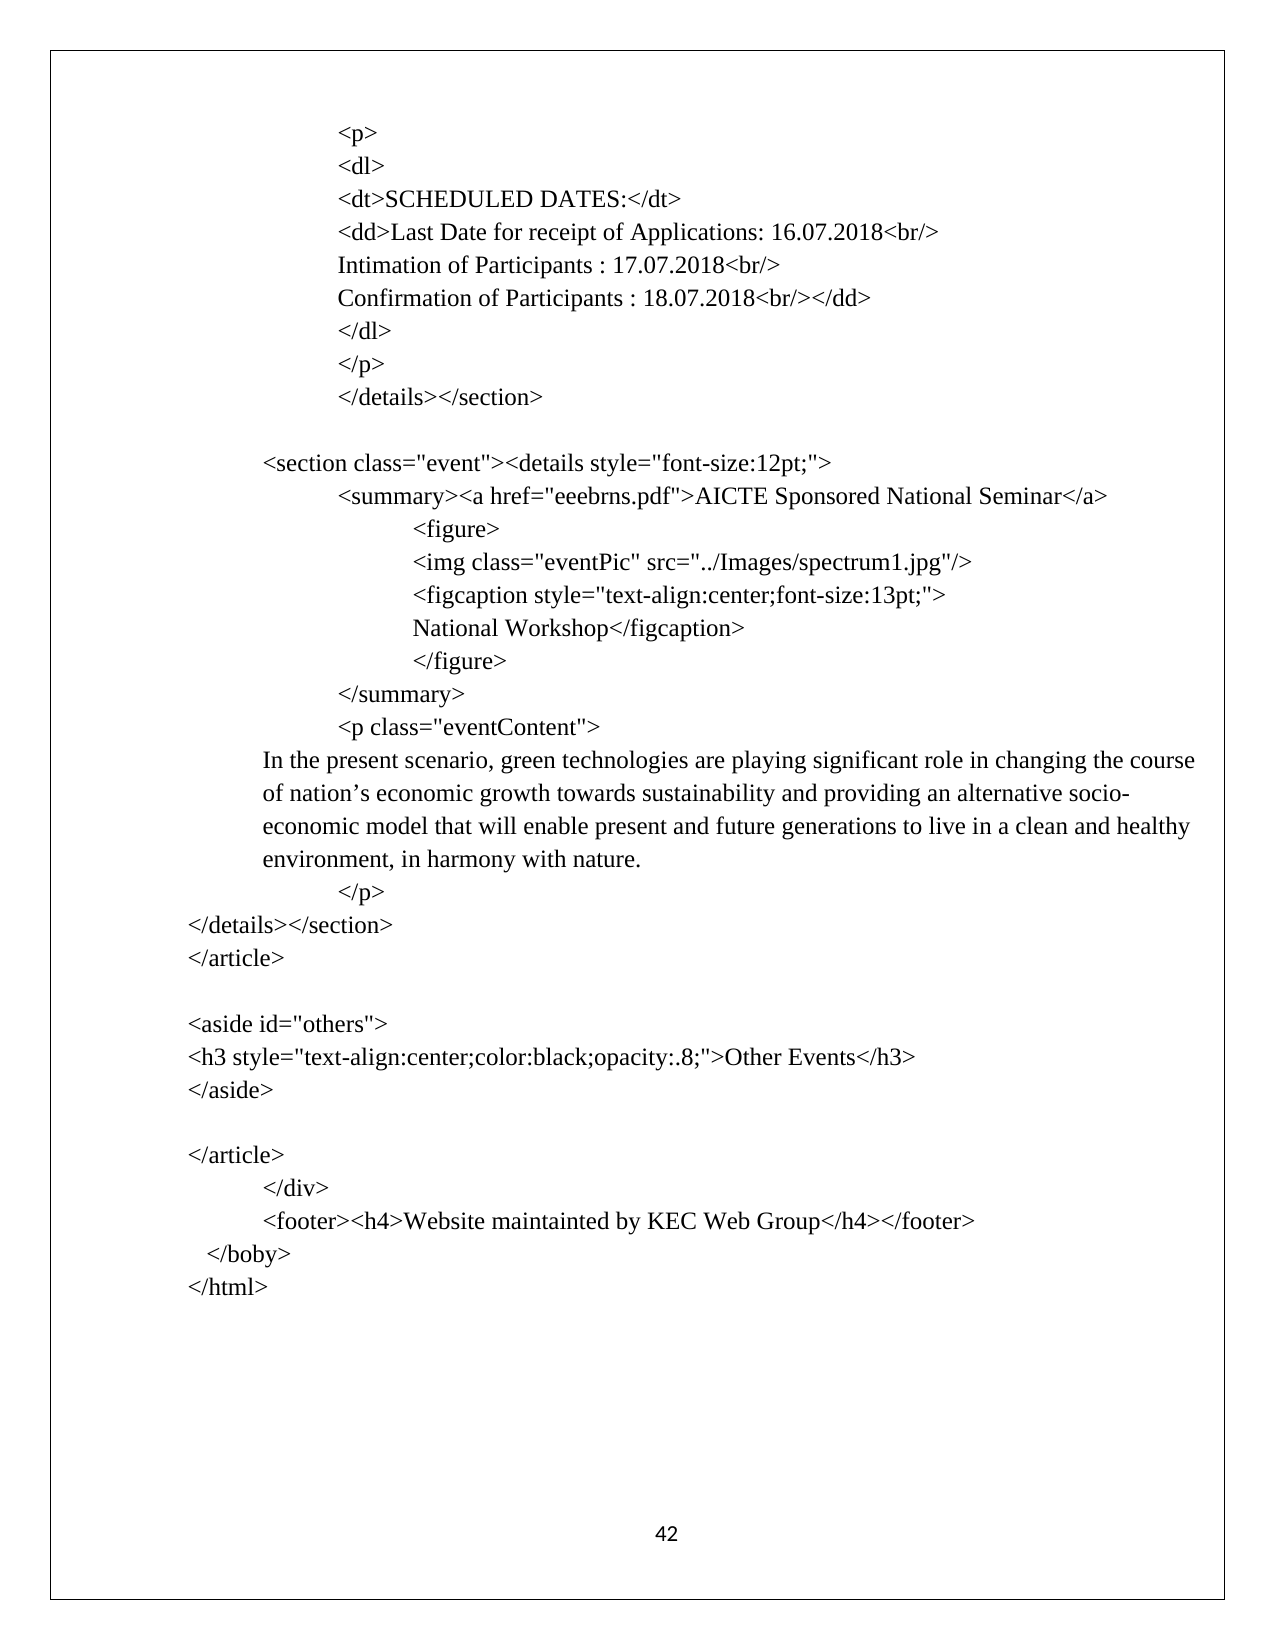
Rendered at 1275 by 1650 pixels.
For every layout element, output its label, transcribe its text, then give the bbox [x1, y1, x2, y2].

text </p> [112, 877, 1221, 906]
text <h3 style="text-align:center;color:black;opacity:.8;">Other Events</h3> [112, 1042, 1221, 1071]
text </boby> [187, 1239, 1221, 1268]
text <footer><h4>Website maintainted by KEC Web Group</h4></footer> [187, 1206, 1221, 1235]
text <aside id="others"> [112, 1009, 1221, 1038]
text <p class="eventContent"> [112, 712, 1221, 741]
text <dd>Last Date for receipt of Applications: 16.07.2018<br/> [337, 217, 1221, 246]
text <figcaption style="text-align:center;font-size:13pt;"> [112, 580, 1221, 609]
text <figure> [112, 514, 1221, 543]
text </div> [187, 1173, 1221, 1202]
text <summary><a href="eeebrns.pdf">AICTE Sponsored National Seminar</a> [112, 481, 1221, 510]
text <section class="event"><details style="font-size:12pt;"> [112, 448, 1221, 477]
text <img class="eventPic" src="../Images/spectrum1.jpg"/> [112, 547, 1221, 576]
text </figure> [112, 646, 1221, 675]
text </aside> [112, 1075, 1221, 1104]
text </p> [337, 349, 1221, 378]
text Intimation of Participants : 17.07.2018<br/> [337, 250, 1221, 279]
text </summary> [112, 679, 1221, 708]
text <p> [337, 118, 1221, 147]
text </details></section> [112, 911, 1221, 939]
text Confirmation of Participants : 18.07.2018<br/></dd> [337, 283, 1221, 312]
text <dl> [337, 151, 1221, 180]
text </details></section> [337, 382, 1221, 411]
text National Workshop</figcaption> [112, 613, 1221, 642]
text </article> [187, 1140, 1221, 1169]
text In the present scenario, green technologies are playing significant role in changing the course of nation’s economic growth towards sustainability and providing an alternative socio-economic model that will enable present and future generations to live in a clean and healthy environment, in harmony with nature. [262, 745, 1221, 873]
text </dl> [337, 316, 1221, 345]
text </html> [187, 1272, 1221, 1301]
text <dt>SCHEDULED DATES:</dt> [337, 184, 1221, 213]
text </article> [112, 943, 1221, 972]
